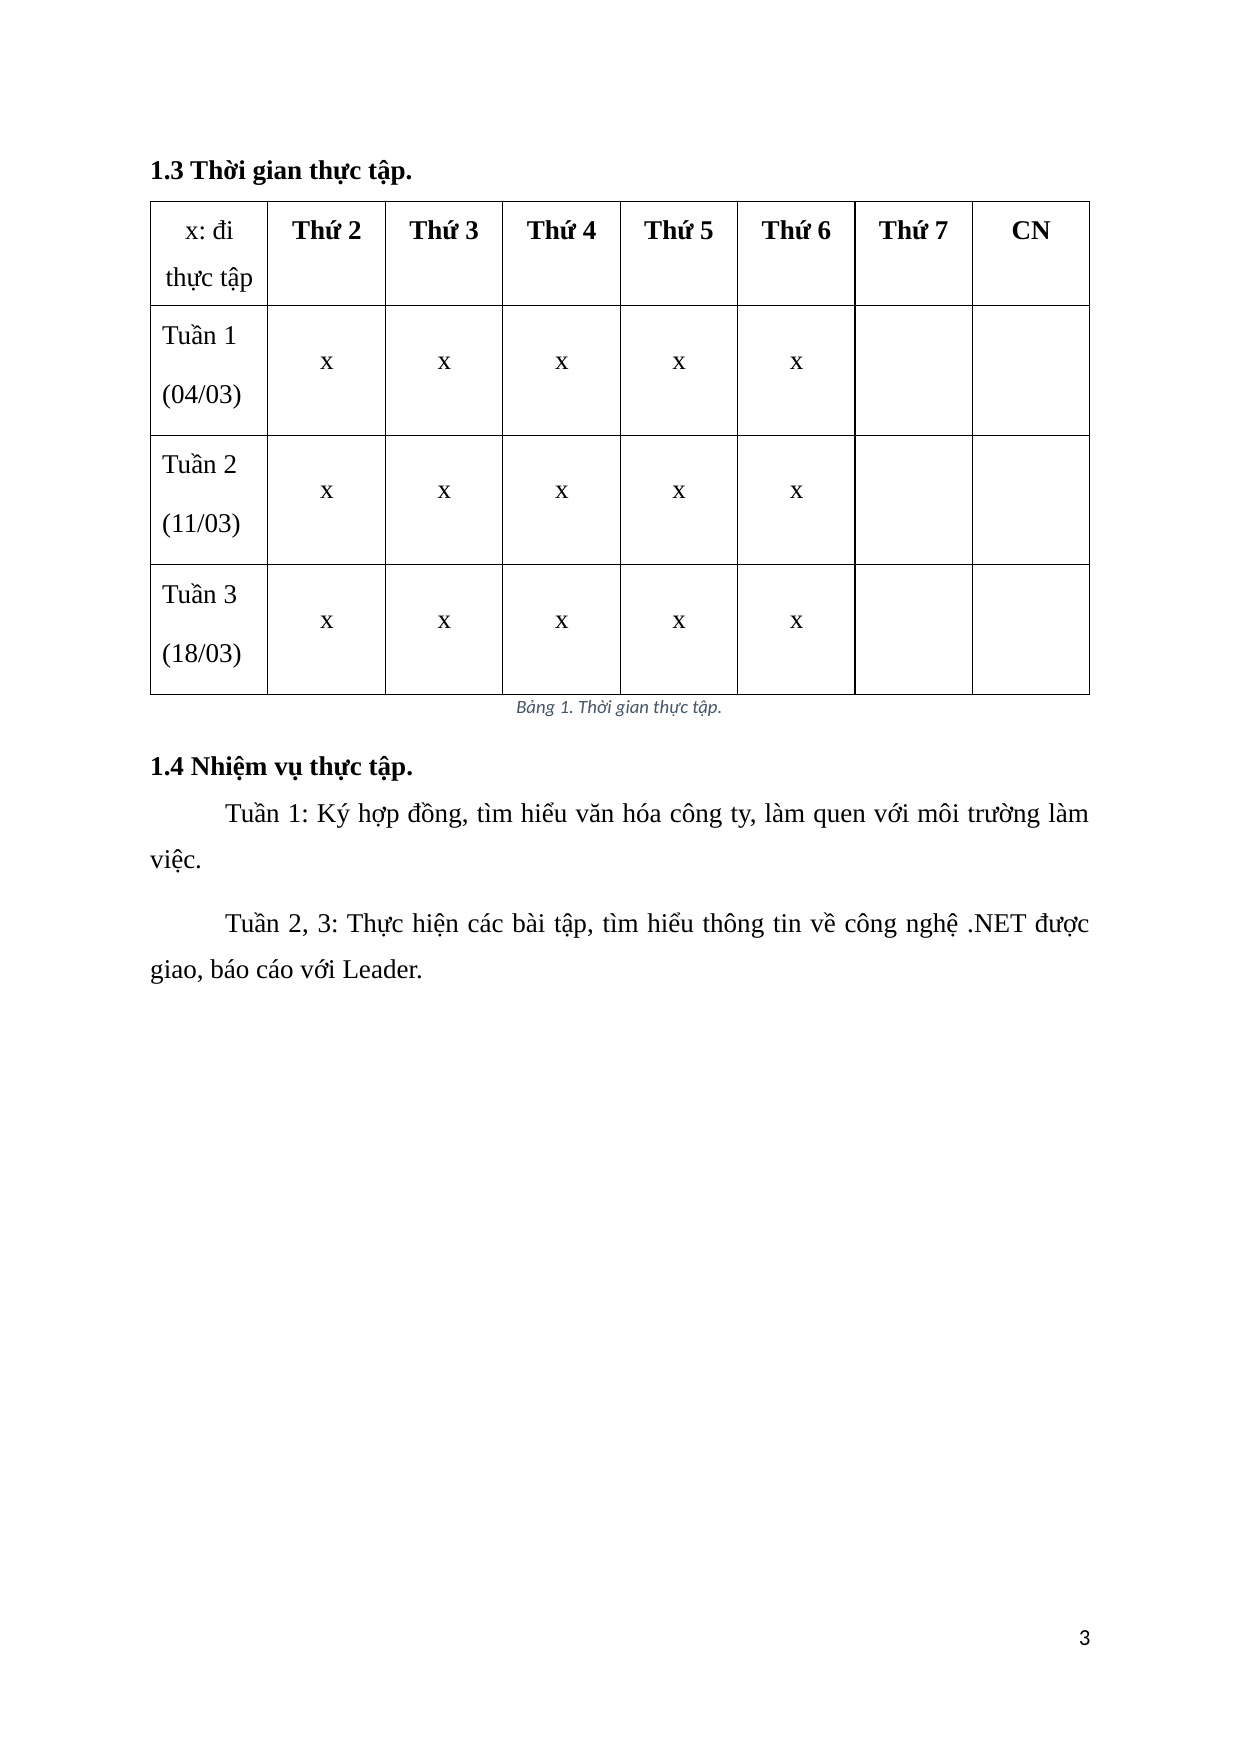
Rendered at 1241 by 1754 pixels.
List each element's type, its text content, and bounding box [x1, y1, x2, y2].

table_cell x [386, 565, 502, 694]
table_cell x [621, 306, 737, 435]
table_cell x [621, 436, 737, 564]
table_cell [973, 565, 1089, 694]
text Tuần 2, 3: Thực hiện các bài tập, tìm hiểu thông tin về công nghệ .NET được giao, báo cáo với Leader. [150, 907, 1090, 984]
table_cell [973, 436, 1089, 564]
table_cell x [738, 565, 854, 694]
table_cell [973, 306, 1089, 435]
subtitle 1.4 Nhiệm vụ thực tập. [150, 750, 1090, 781]
text Tuần 1: Ký hợp đồng, tìm hiểu văn hóa công ty, làm quen với môi trường làm việc. [150, 797, 1090, 874]
table_cell Tuần 3 (18/03) [151, 565, 267, 694]
table_cell [856, 306, 972, 435]
table_cell x [503, 565, 620, 694]
table_cell x [268, 436, 385, 564]
table_cell x [738, 436, 854, 564]
table_cell [856, 436, 972, 564]
table_cell Tuần 2 (11/03) [151, 436, 267, 564]
subtitle 1.3 Thời gian thực tập. [150, 154, 1090, 185]
table_header x: đi thực tập [151, 202, 267, 305]
table_cell x [386, 306, 502, 435]
table_cell x [268, 306, 385, 435]
table_header CN [973, 202, 1089, 305]
table_header Thứ 2 [268, 202, 385, 305]
table_header Thứ 5 [621, 202, 737, 305]
table_cell x [738, 306, 854, 435]
text Bảng 1. Thời gian thực tập. [150, 695, 1090, 718]
table_header Thứ 3 [386, 202, 502, 305]
table_cell [856, 565, 972, 694]
table_cell x [268, 565, 385, 694]
table_cell x [503, 436, 620, 564]
table_cell x [621, 565, 737, 694]
table_cell Tuần 1 (04/03) [151, 306, 267, 435]
table_header Thứ 4 [503, 202, 620, 305]
table_cell x [386, 436, 502, 564]
table_header Thứ 7 [856, 202, 972, 305]
table_cell x [503, 306, 620, 435]
table_header Thứ 6 [738, 202, 854, 305]
